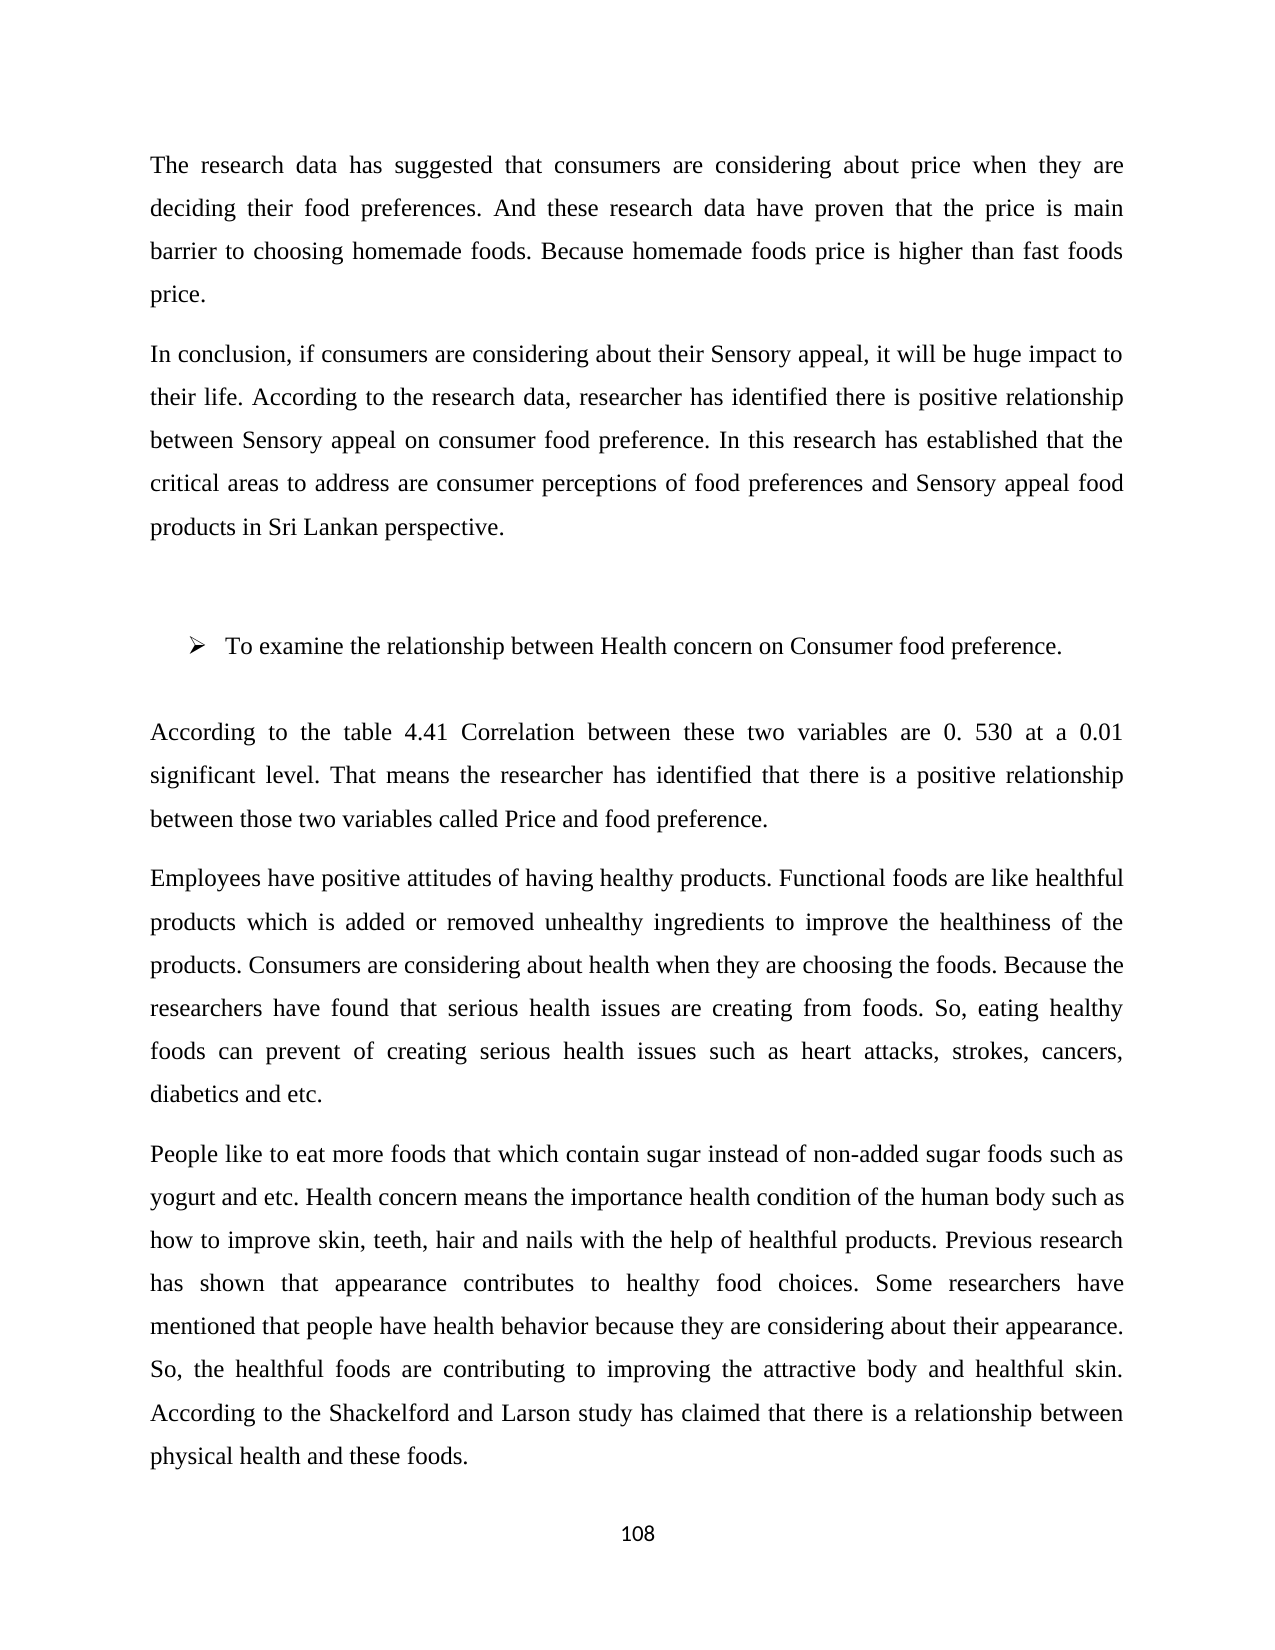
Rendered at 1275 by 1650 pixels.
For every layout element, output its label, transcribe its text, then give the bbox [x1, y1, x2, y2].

text People like to eat more foods that which contain sugar instead of non-added sugar foods such as yogurt and etc. Health concern means the importance health condition of the human body such as how to improve skin, teeth, hair and nails with the help of healthful products. Previous research has shown that appearance contributes to healthy food choices. Some researchers have mentioned that people have health behavior because they are considering about their appearance. So, the healthful foods are contributing to improving the attractive body and healthful skin. According to the Shackelford and Larson study has claimed that there is a relationship between physical health and these foods. [150, 1139, 1125, 1469]
text In conclusion, if consumers are considering about their Sensory appeal, it will be huge impact to their life. According to the research data, researcher has identified there is positive relationship between Sensory appeal on consumer food preference. In this research has established that the critical areas to address are consumer perceptions of food preferences and Sensory appeal food products in Sri Lankan perspective. [150, 339, 1125, 540]
list To examine the relationship between Health concern on Consumer food preference. [187, 631, 1125, 660]
text Employees have positive attitudes of having healthy products. Functional foods are like healthful products which is added or removed unhealthy ingredients to improve the healthiness of the products. Consumers are considering about health when they are choosing the foods. Because the researchers have found that serious health issues are creating from foods. So, eating healthy foods can prevent of creating serious health issues such as heart attacks, strokes, cancers, diabetics and etc. [150, 863, 1125, 1108]
text According to the table 4.41 Correlation between these two variables are 0. 530 at a 0.01 significant level. That means the researcher has identified that there is a positive relationship between those two variables called Price and food preference. [150, 717, 1125, 832]
text The research data has suggested that consumers are considering about price when they are deciding their food preferences. And these research data have proven that the price is main barrier to choosing homemade foods. Because homemade foods price is higher than fast foods price. [150, 150, 1125, 308]
